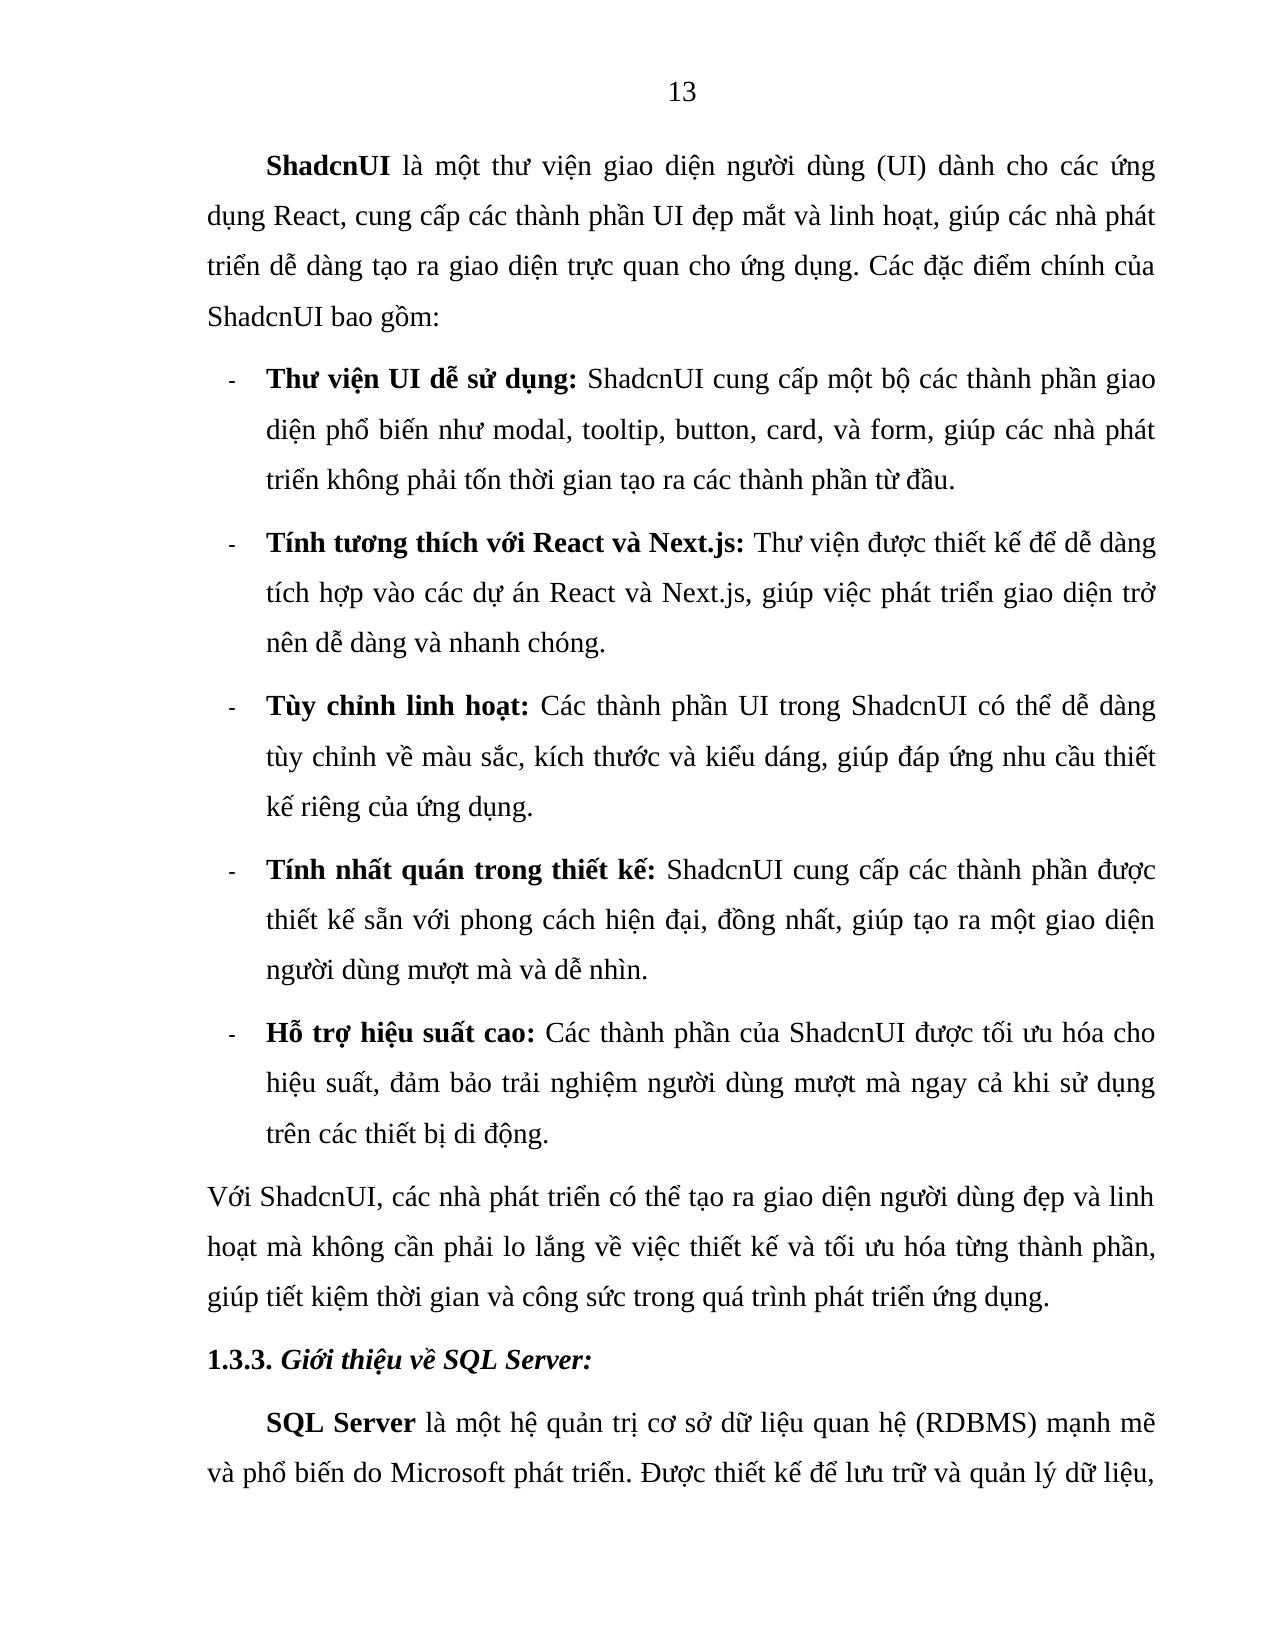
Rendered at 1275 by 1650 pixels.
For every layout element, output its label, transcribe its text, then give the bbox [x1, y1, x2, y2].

text ShadcnUI là một thư viện giao diện người dùng (UI) dành cho các ứng dụng React, cung cấp các thành phần UI đẹp mắt và linh hoạt, giúp các nhà phát triển dễ dàng tạo ra giao diện trực quan cho ứng dụng. Các đặc điểm chính của ShadcnUI bao gồm: [207, 148, 1157, 332]
text Thư viện UI dễ sử dụng: ShadcnUI cung cấp một bộ các thành phần giao diện phổ biến như modal, tooltip, button, card, và form, giúp các nhà phát triển không phải tốn thời gian tạo ra các thành phần từ đầu. [228, 361, 1157, 496]
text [207, 1405, 1157, 1489]
text Tính nhất quán trong thiết kế: ShadcnUI cung cấp các thành phần được thiết kế sẵn với phong cách hiện đại, đồng nhất, giúp tạo ra một giao diện người dùng mượt mà và dễ nhìn. [228, 852, 1157, 986]
subtitle Giới thiệu về SQL Server: [207, 1342, 1157, 1376]
text Với ShadcnUI, các nhà phát triển có thể tạo ra giao diện người dùng đẹp và linh hoạt mà không cần phải lo lắng về việc thiết kế và tối ưu hóa từng thành phần, giúp tiết kiệm thời gian và công sức trong quá trình phát triển ứng dụng. [207, 1179, 1157, 1313]
text Tính tương thích với React và Next.js: Thư viện được thiết kế để dễ dàng tích hợp vào các dự án React và Next.js, giúp việc phát triển giao diện trở nên dễ dàng và nhanh chóng. [228, 525, 1157, 659]
text Hỗ trợ hiệu suất cao: Các thành phần của ShadcnUI được tối ưu hóa cho hiệu suất, đảm bảo trải nghiệm người dùng mượt mà ngay cả khi sử dụng trên các thiết bị di động. [228, 1015, 1157, 1149]
text Tùy chỉnh linh hoạt: Các thành phần UI trong ShadcnUI có thể dễ dàng tùy chỉnh về màu sắc, kích thước và kiểu dáng, giúp đáp ứng nhu cầu thiết kế riêng của ứng dụng. [228, 688, 1157, 822]
